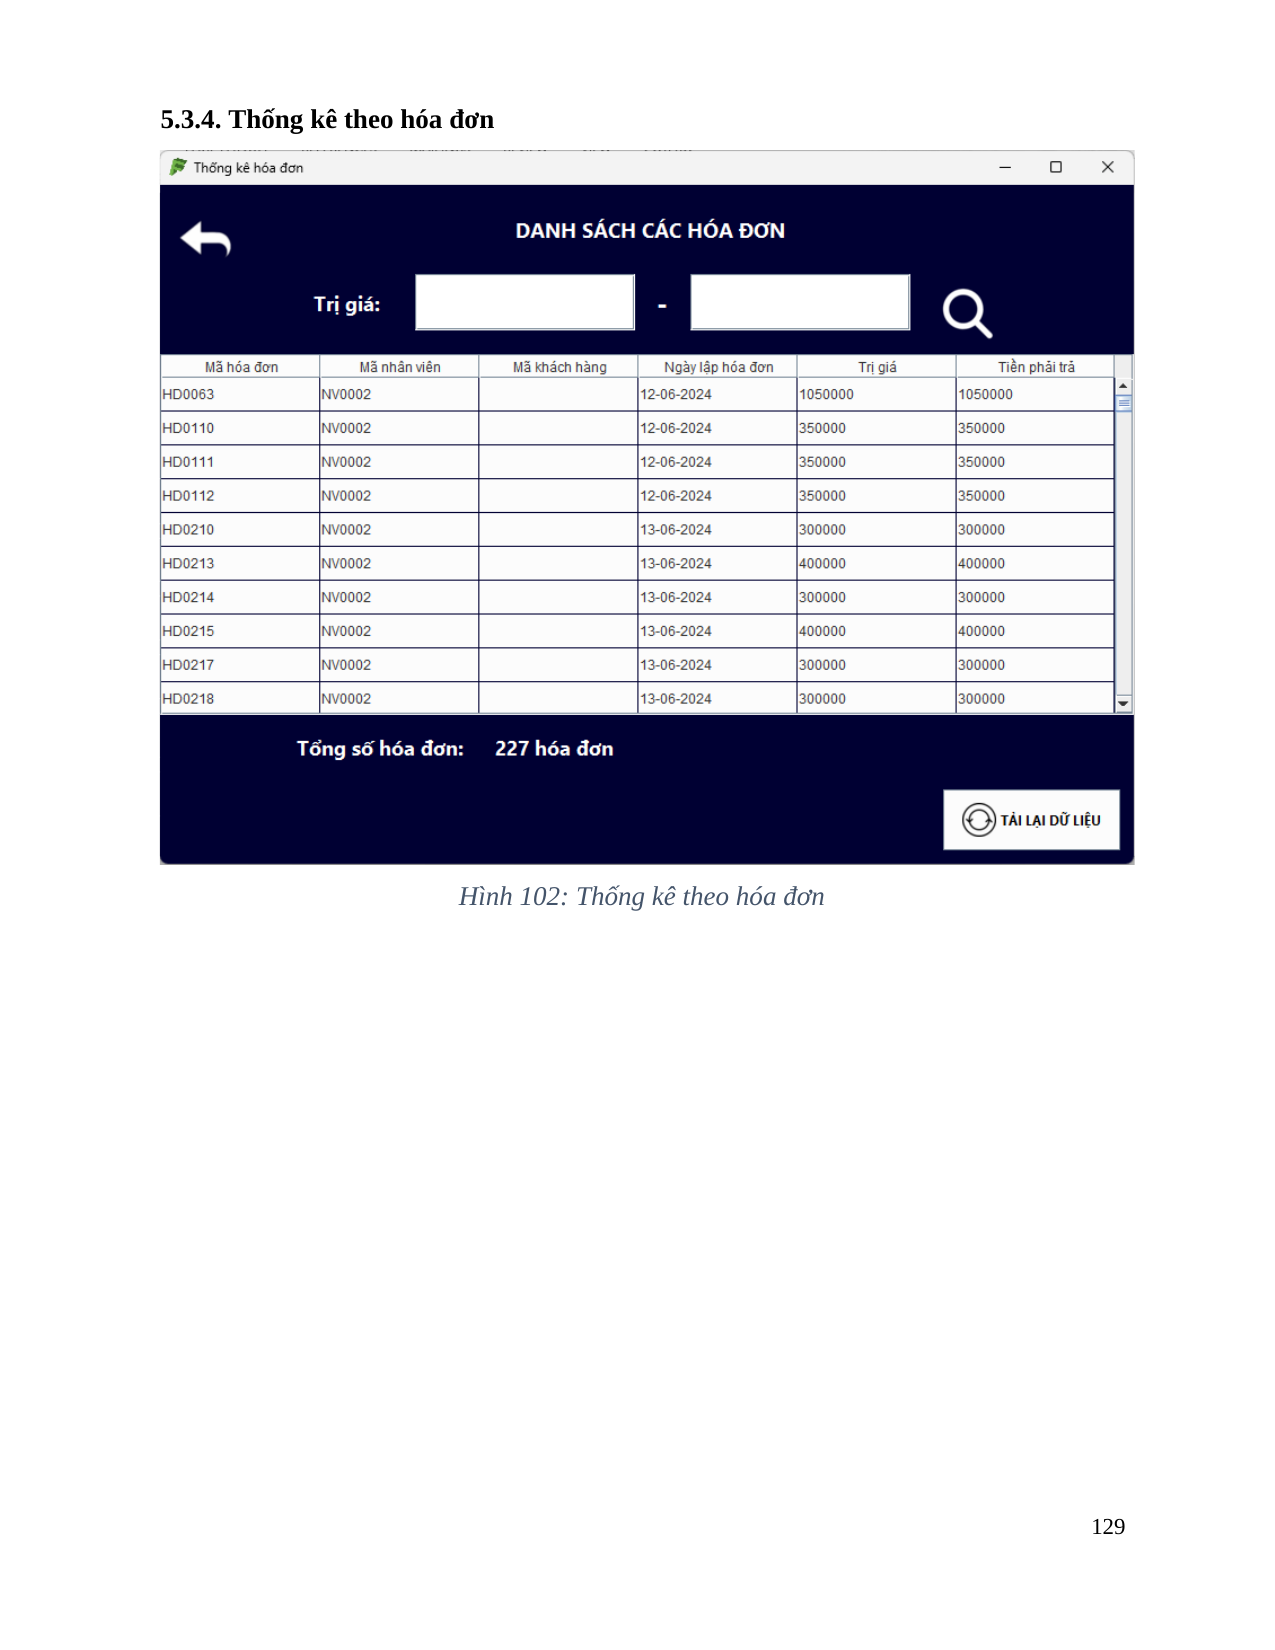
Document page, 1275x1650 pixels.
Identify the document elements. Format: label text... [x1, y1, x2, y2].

subtitle 5.3.4. Thống kê theo hóa đơn [160, 103, 1125, 134]
picture [159, 150, 1135, 865]
